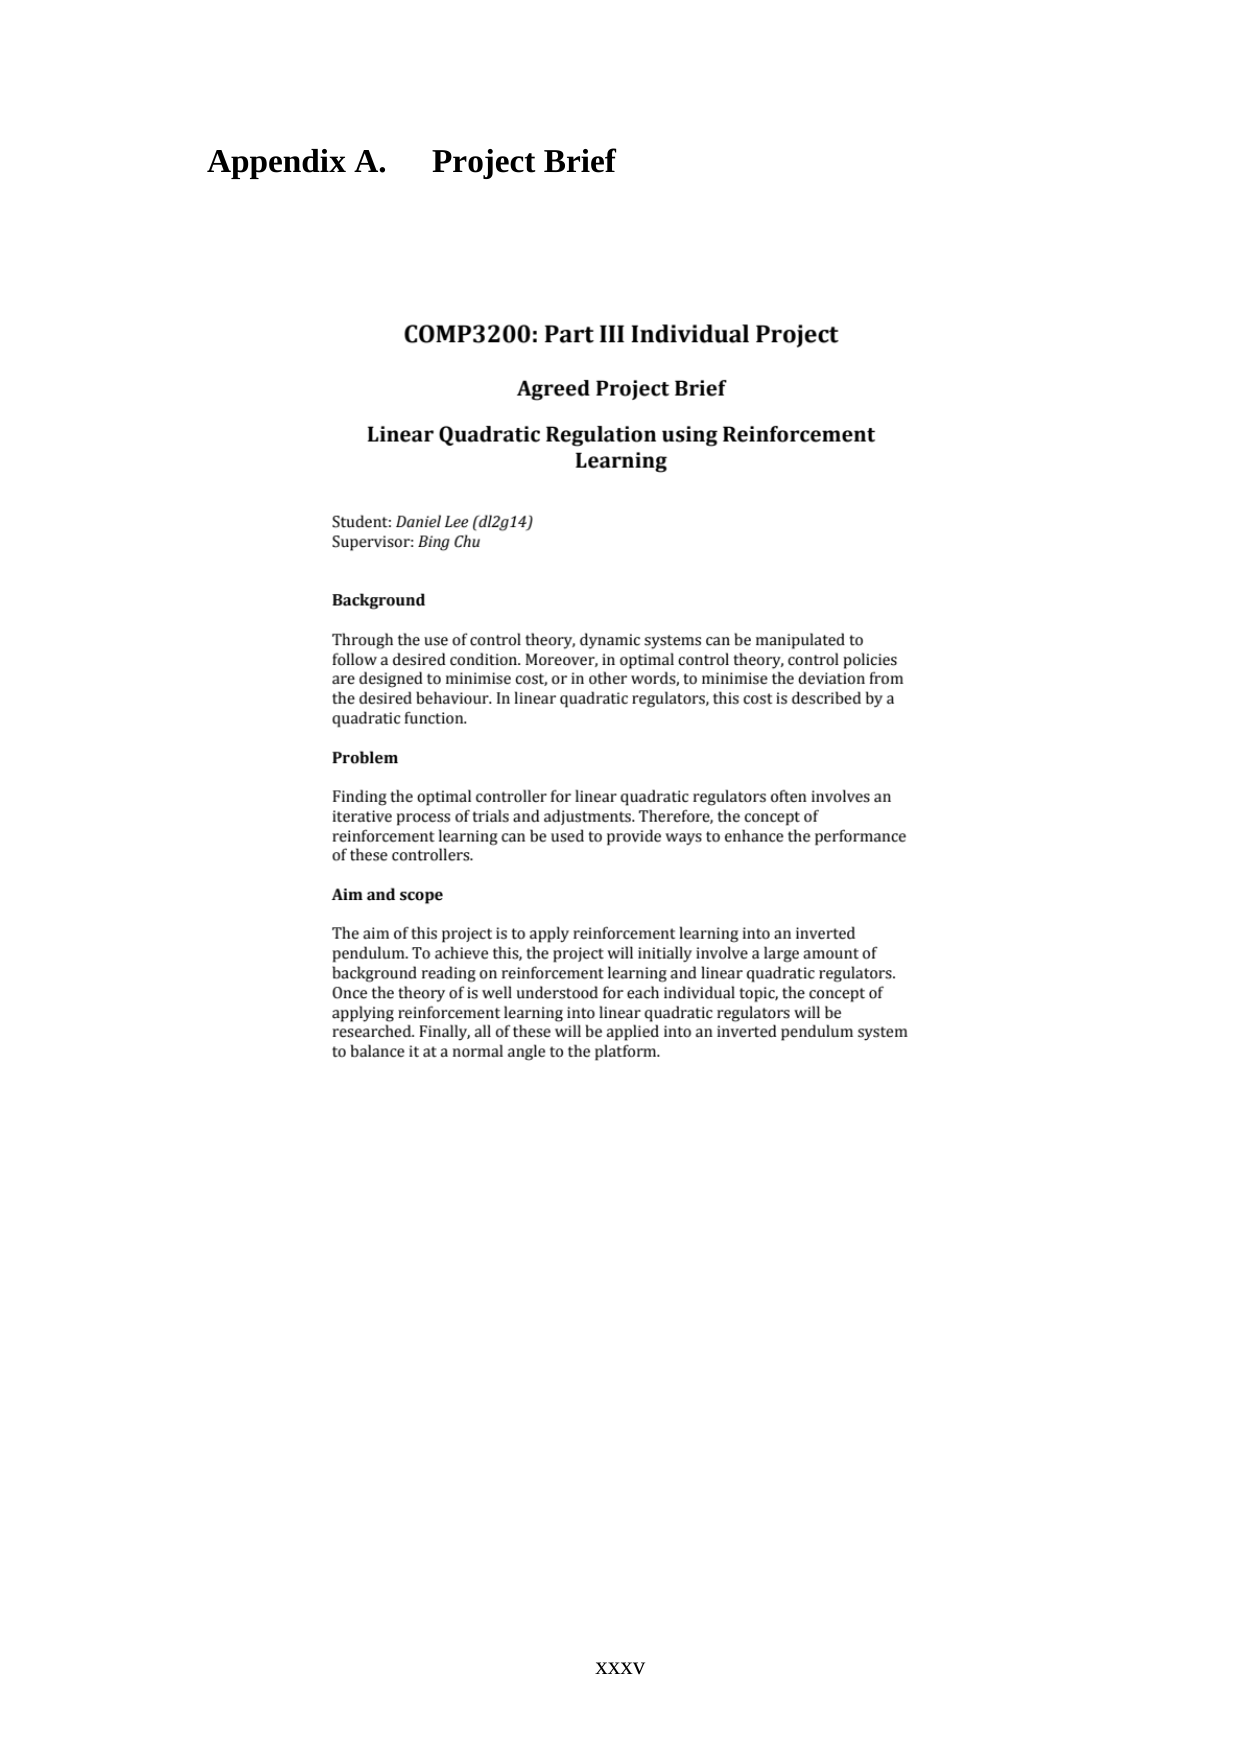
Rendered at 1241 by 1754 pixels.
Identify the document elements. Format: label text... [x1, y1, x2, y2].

text Project Brief [207, 142, 1033, 180]
